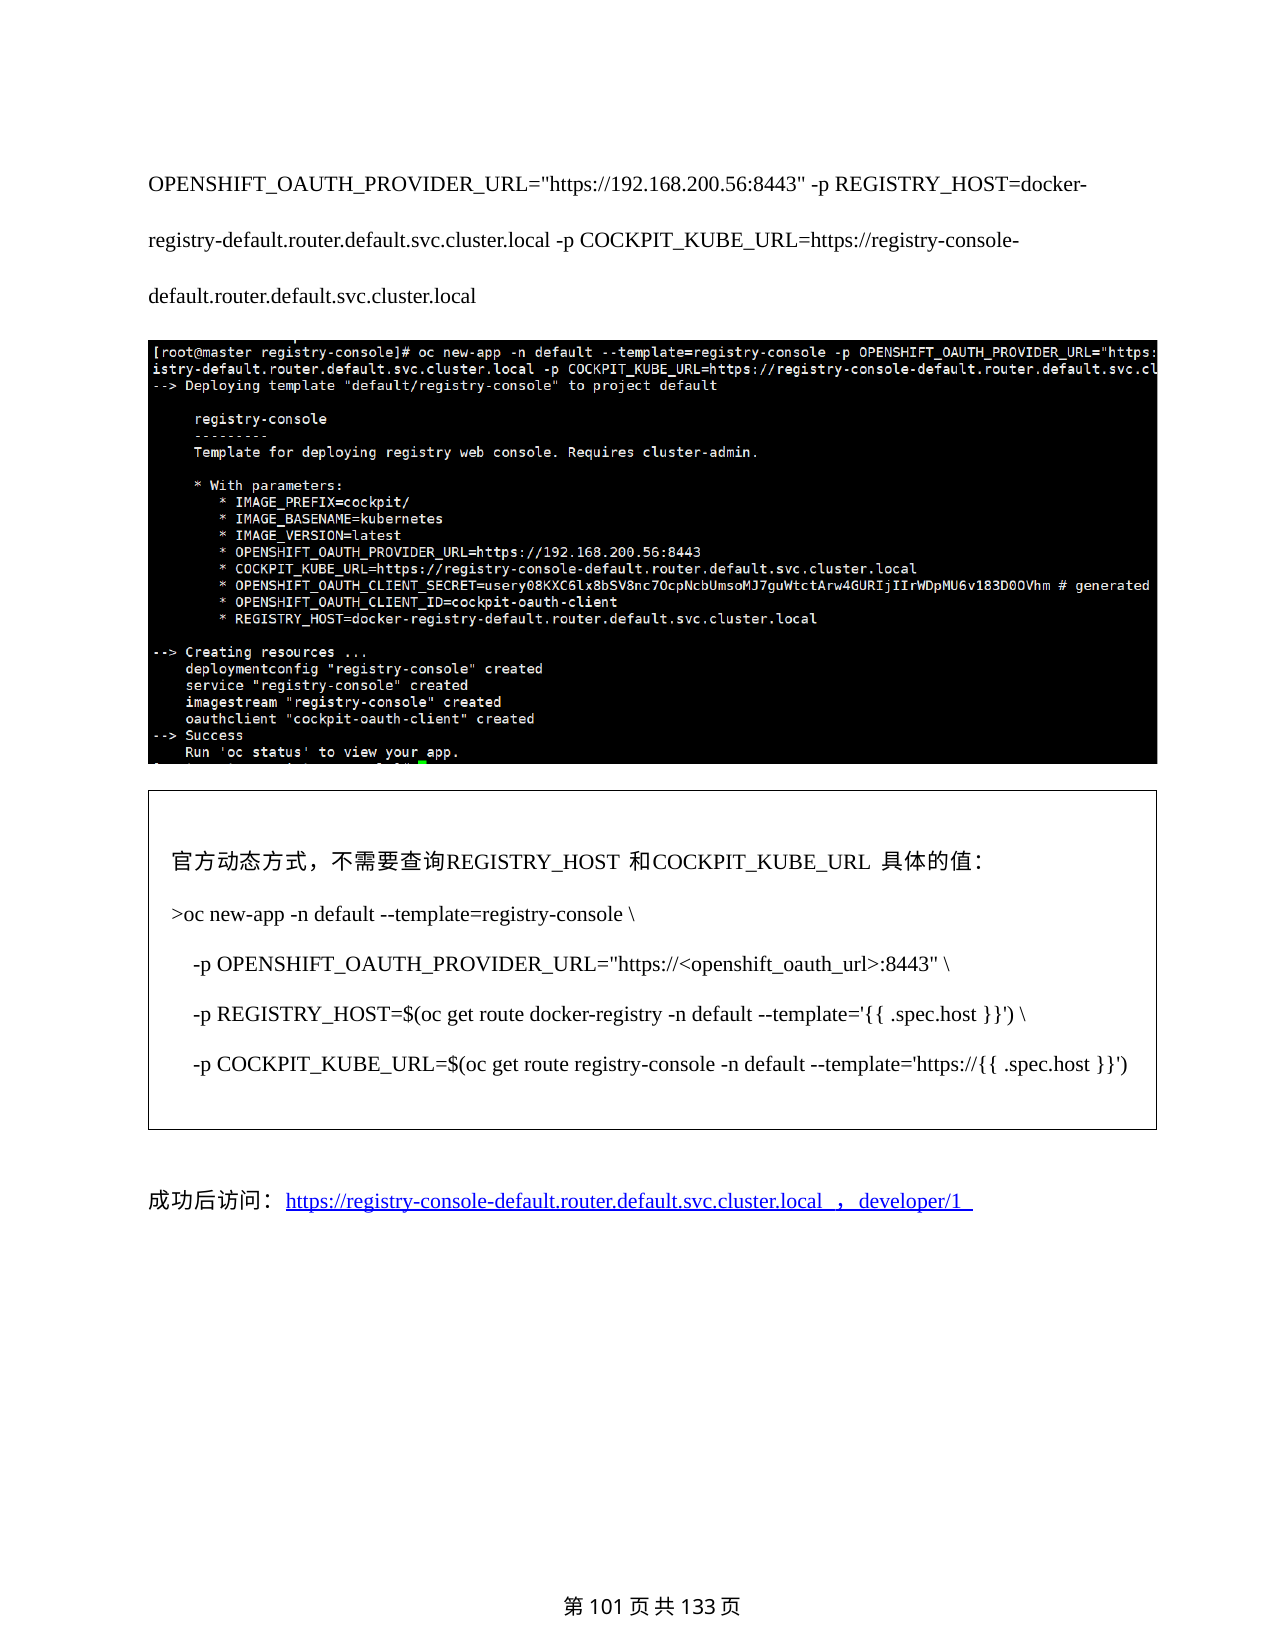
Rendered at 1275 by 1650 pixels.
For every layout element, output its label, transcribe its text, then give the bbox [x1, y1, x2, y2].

text 成功后访问：https://registry-console-default.router.default.svc.cluster.local，developer/1 [148, 1180, 1156, 1217]
picture [148, 340, 1158, 764]
table_header 官方动态方式，不需要查询REGISTRY_HOST和COCKPIT_KUBE_URL具体的值： >oc new-app -n default --template=registry-console \ -p OPENSHIFT_OAUTH_PROVIDER_URL="https://<openshift_oauth_url>:8443" \ -p REGISTRY_HOST=$(oc get route docker-registry -n default --template='{{ .spec.host }}') \ -p COCKPIT_KUBE_URL=$(oc get route registry-console -n default --template='https://{{ .spec.host }}') [149, 791, 1156, 1129]
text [148, 165, 1156, 315]
